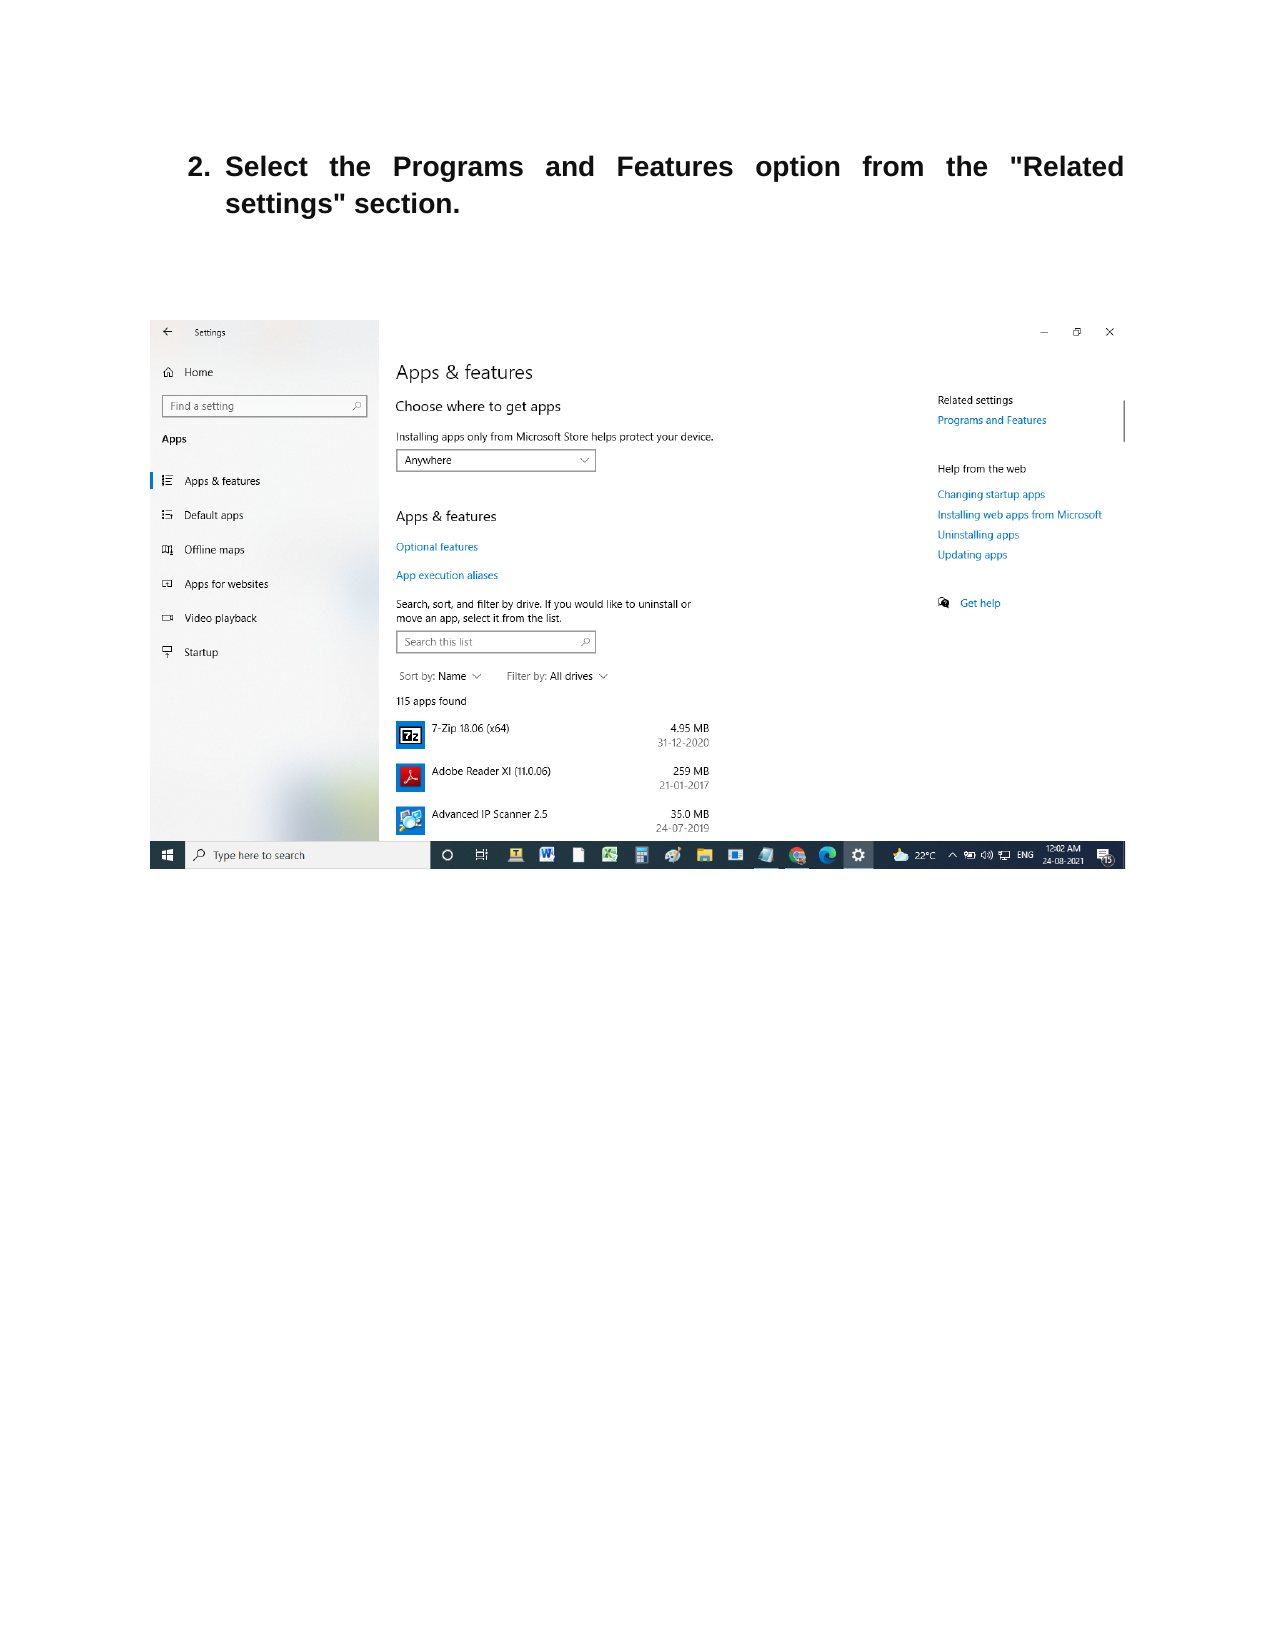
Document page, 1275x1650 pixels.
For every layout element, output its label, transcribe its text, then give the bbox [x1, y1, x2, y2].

picture [150, 320, 1125, 869]
list Select the Programs and Features option from the "Related settings" section. [187, 150, 1125, 219]
